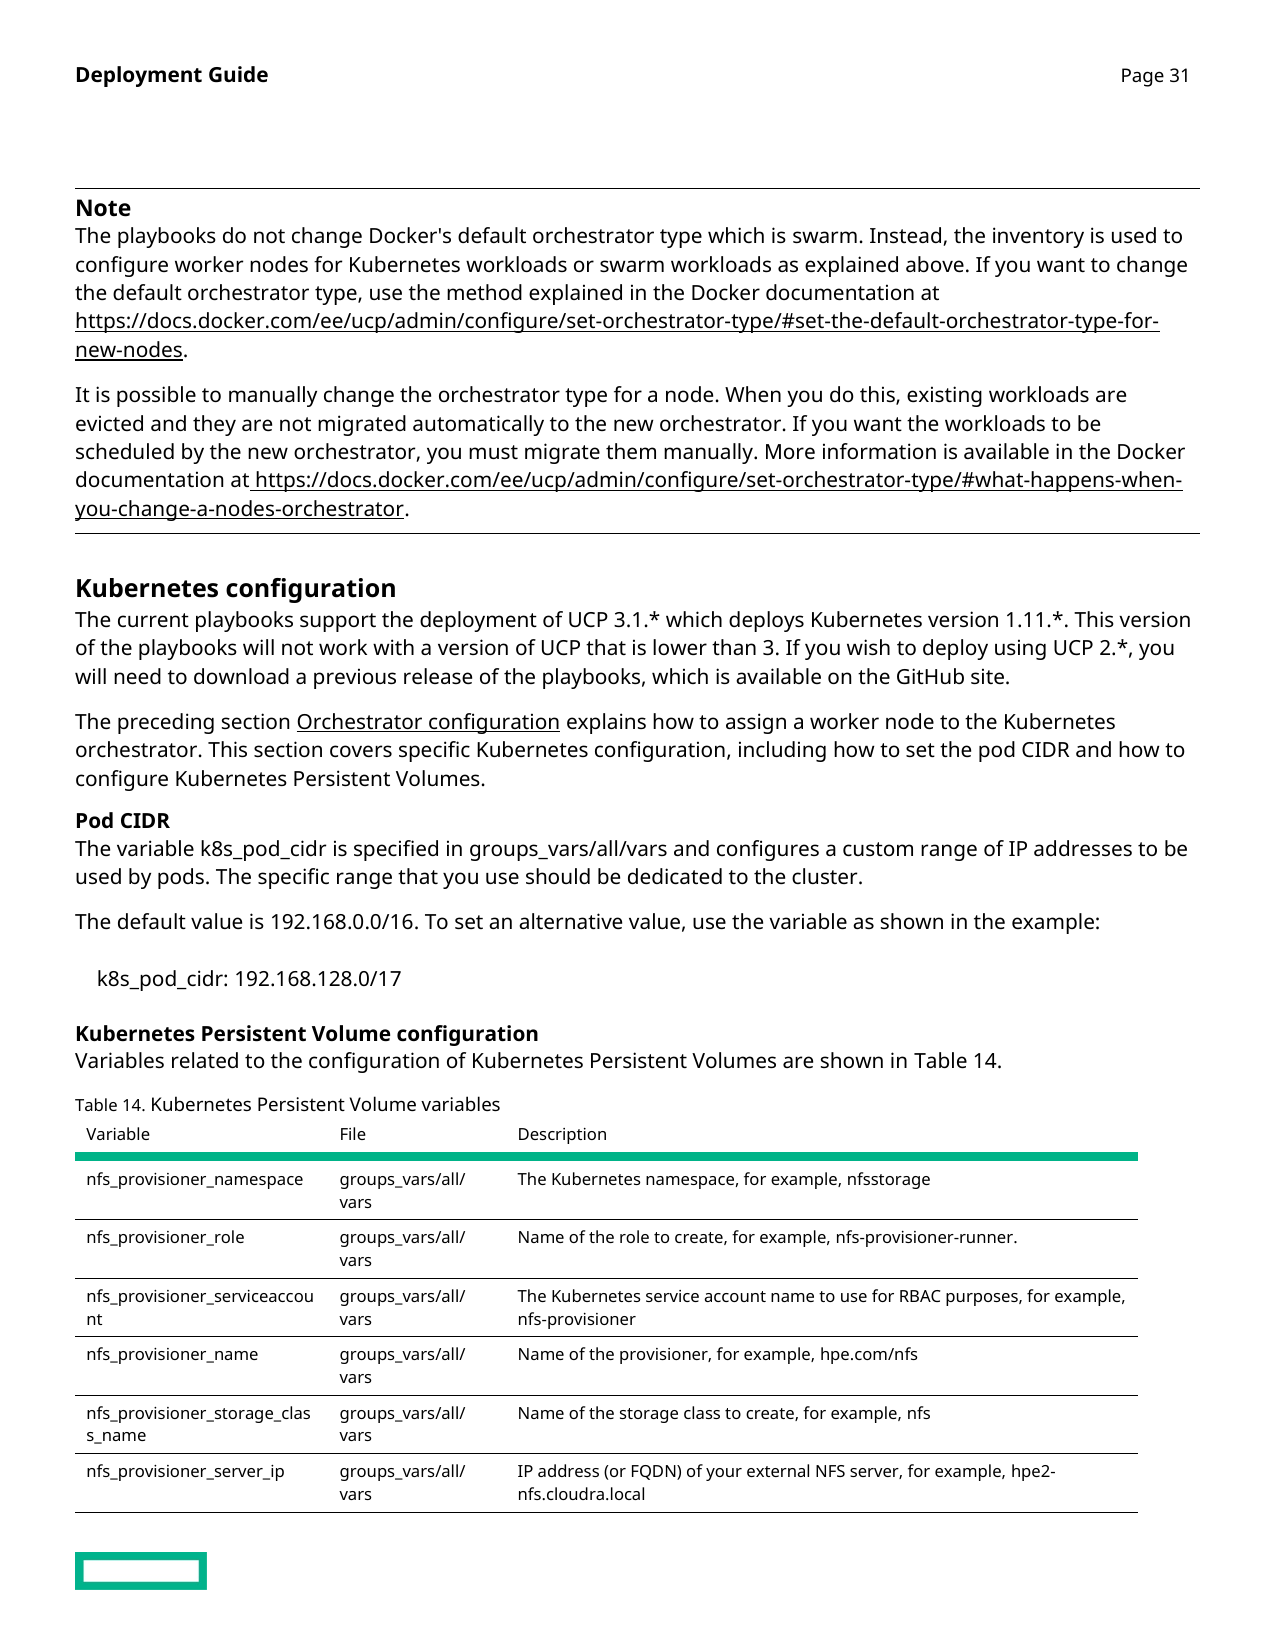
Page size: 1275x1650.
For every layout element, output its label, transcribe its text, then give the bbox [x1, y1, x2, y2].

table_cell nfs_provisioner_serviceaccount [75, 1279, 328, 1336]
picture [75, 1552, 207, 1590]
table_cell The Kubernetes namespace, for example, nfsstorage [506, 1161, 1137, 1219]
table_cell groups_vars/all/vars [328, 1279, 506, 1336]
table_cell The Kubernetes service account name to use for RBAC purposes, for example, nfs-provisioner [506, 1279, 1137, 1336]
text Note [75, 189, 1200, 221]
table_cell nfs_provisioner_storage_class_name [75, 1396, 328, 1453]
table_cell nfs_provisioner_name [75, 1337, 328, 1394]
table_cell nfs_provisioner_role [75, 1220, 328, 1278]
text Table 14. Kubernetes Persistent Volume variables [75, 1091, 1200, 1117]
table_cell Name of the role to create, for example, nfs-provisioner-runner. [506, 1220, 1137, 1278]
table_cell groups_vars/all/vars [328, 1337, 506, 1394]
table_cell nfs_provisioner_namespace [75, 1161, 328, 1219]
text Variables related to the configuration of Kubernetes Persistent Volumes are shown in Table 14. [75, 1046, 1200, 1074]
table_cell nfs_provisioner_server_ip [75, 1454, 328, 1511]
text The current playbooks support the deployment of UCP 3.1.* which deploys Kubernetes version 1.11.*. This version of the playbooks will not work with a version of UCP that is lower than 3. If you wish to deploy using UCP 2.*, you will need to download a previous release of the playbooks, which is available on the GitHub site. [75, 605, 1200, 690]
subtitle Kubernetes Persistent Volume configuration [75, 1021, 1200, 1046]
table_header File [328, 1117, 506, 1152]
table_cell groups_vars/all/vars [328, 1161, 506, 1219]
table_header Description [506, 1117, 1137, 1152]
table_header Variable [75, 1117, 328, 1152]
table_cell groups_vars/all/vars [328, 1454, 506, 1511]
text The variable k8s_pod_cidr is specified in groups_vars/all/vars and configures a custom range of IP addresses to be used by pods. The specific range that you use should be dedicated to the cluster. [75, 834, 1200, 891]
table_cell Name of the provisioner, for example, hpe.com/nfs [506, 1337, 1137, 1394]
text The default value is 192.168.0.0/16. To set an alternative value, use the variable as shown in the example: [75, 907, 1200, 936]
table_cell IP address (or FQDN) of your external NFS server, for example, hpe2-nfs.cloudra.local [506, 1454, 1137, 1511]
table_cell Name of the storage class to create, for example, nfs [506, 1396, 1137, 1453]
text It is possible to manually change the orchestrator type for a node. When you do this, existing workloads are evicted and they are not migrated automatically to the new orchestrator. If you want the workloads to be scheduled by the new orchestrator, you must migrate them manually. More information is available in the Docker documentation at https://docs.docker.com/ee/ucp/admin/configure/set-orchestrator-type/#what-happens-when-you-change-a-nodes-orchestrator. [75, 380, 1200, 533]
subtitle Kubernetes configuration [75, 571, 1200, 605]
table_cell groups_vars/all/vars [328, 1396, 506, 1453]
text The playbooks do not change Docker's default orchestrator type which is swarm. Instead, the inventory is used to configure worker nodes for Kubernetes workloads or swarm workloads as explained above. If you want to change the default orchestrator type, use the method explained in the Docker documentation at https://docs.docker.com/ee/ucp/admin/configure/set-orchestrator-type/#set-the-default-orchestrator-type-for-new-nodes. [75, 221, 1200, 363]
text k8s_pod_cidr: 192.168.128.0/17 [75, 964, 1200, 993]
table_cell groups_vars/all/vars [328, 1220, 506, 1278]
text The preceding section Orchestrator configuration explains how to assign a worker node to the Kubernetes orchestrator. This section covers specific Kubernetes configuration, including how to set the pod CIDR and how to configure Kubernetes Persistent Volumes. [75, 707, 1200, 792]
subtitle Pod CIDR [75, 809, 1200, 834]
